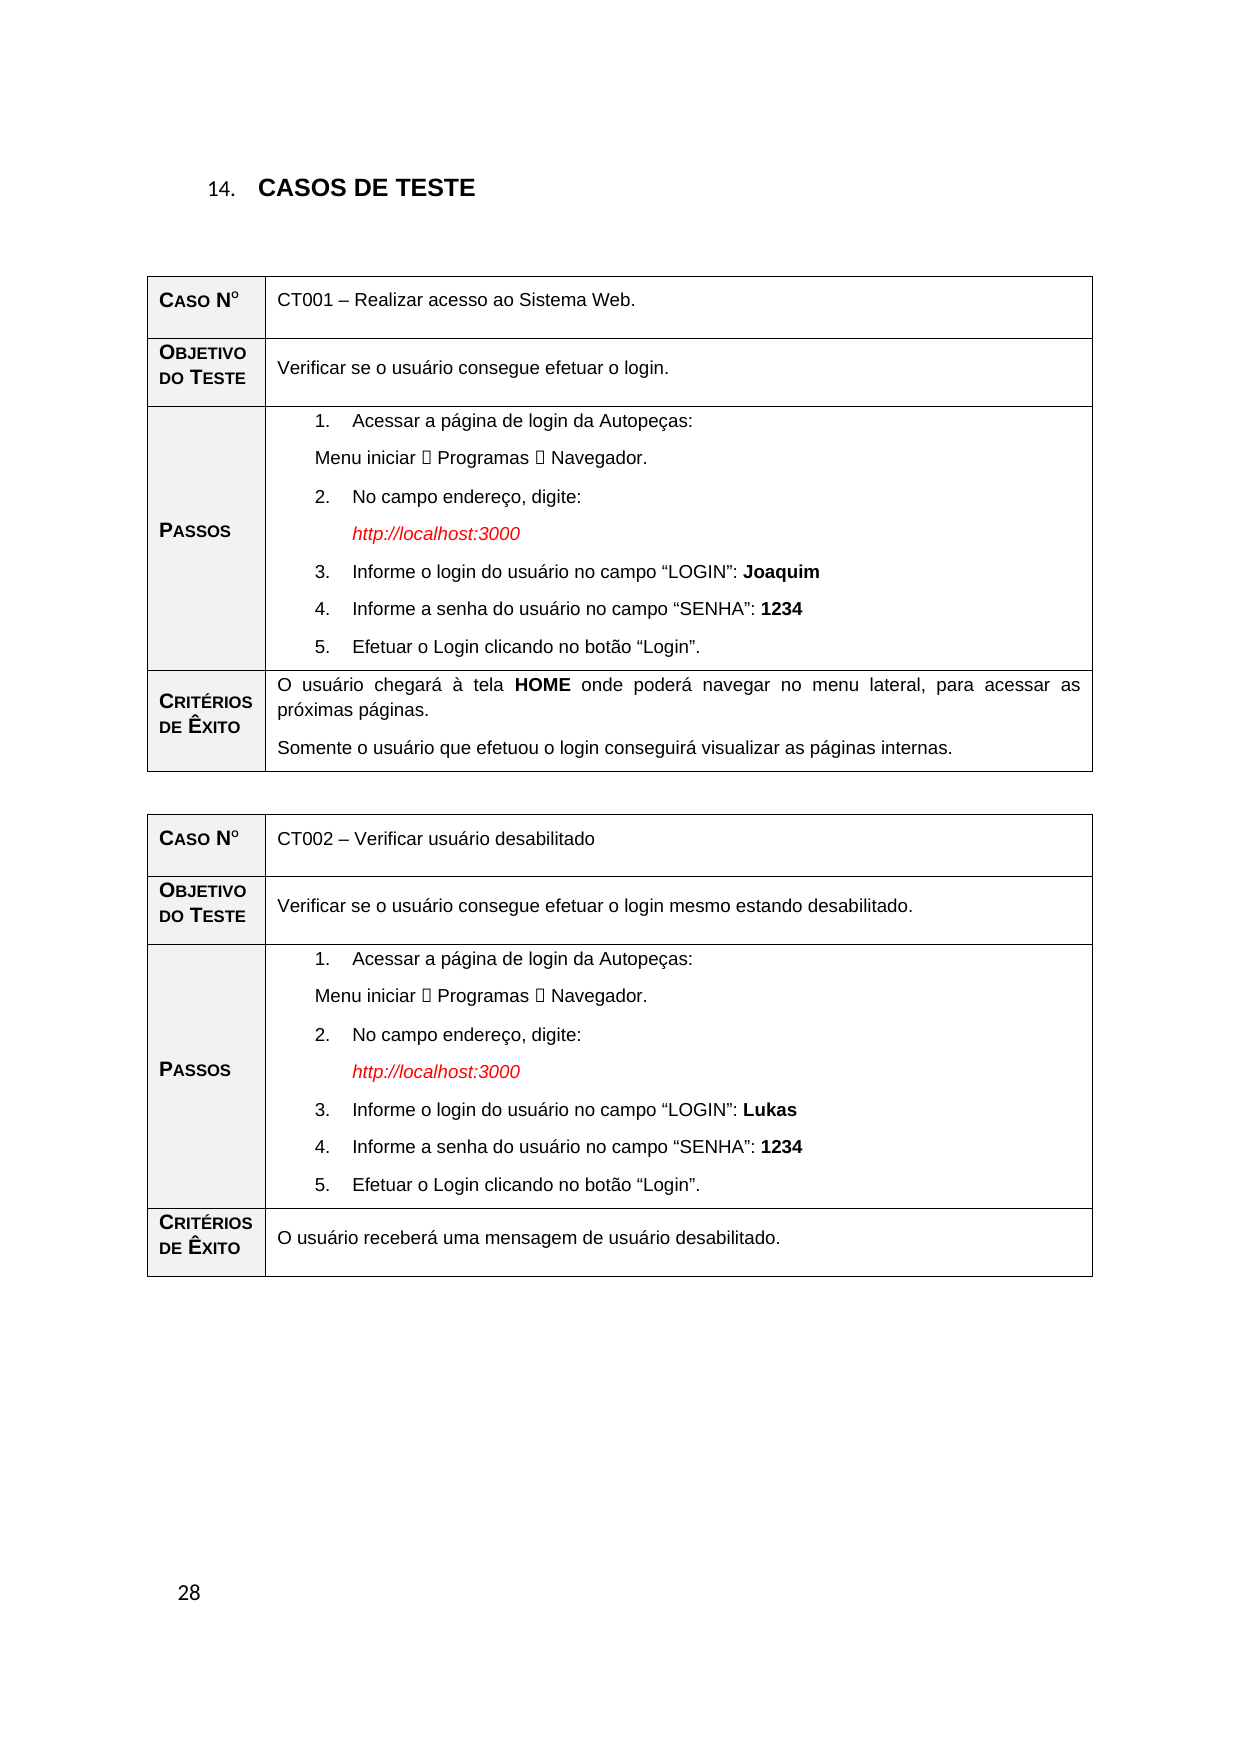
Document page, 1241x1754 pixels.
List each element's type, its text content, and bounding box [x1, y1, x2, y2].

table_cell Verificar se o usuário consegue efetuar o login mesmo estando desabilitado. [266, 877, 1092, 944]
table_header CT001 – Realizar acesso ao Sistema Web. [266, 277, 1092, 338]
table_cell Passos [148, 945, 265, 1208]
subtitle CASOS DE TESTE [177, 173, 1063, 202]
table_cell Critérios de Êxito [148, 671, 265, 771]
table_cell Acessar a página de login da Autopeças: Menu iniciar  Programas  Navegador. No campo endereço, digite: http://localhost:3000 Informe o login do usuário no campo “LOGIN”: Lukas Informe a senha do usuário no campo “SENHA”: 1234 Efetuar o Login clicando no botão “Login”. [266, 945, 1092, 1208]
table_cell Passos [148, 407, 265, 670]
table_header Caso No [148, 815, 265, 876]
table_cell Verificar se o usuário consegue efetuar o login. [266, 339, 1092, 406]
table_cell Critérios de Êxito [148, 1209, 265, 1276]
table_cell O usuário receberá uma mensagem de usuário desabilitado. [266, 1209, 1092, 1276]
table_header Caso No [148, 277, 265, 338]
table_cell Acessar a página de login da Autopeças: Menu iniciar  Programas  Navegador. No campo endereço, digite: http://localhost:3000 Informe o login do usuário no campo “LOGIN”: Joaquim Informe a senha do usuário no campo “SENHA”: 1234 Efetuar o Login clicando no botão “Login”. [266, 407, 1092, 670]
table_cell O usuário chegará à tela HOME onde poderá navegar no menu lateral, para acessar as próximas páginas. Somente o usuário que efetuou o login conseguirá visualizar as páginas internas. [266, 671, 1092, 771]
table_header CT002 – Verificar usuário desabilitado [266, 815, 1092, 876]
table_cell Objetivo do Teste [148, 877, 265, 944]
table_cell Objetivo do Teste [148, 339, 265, 406]
